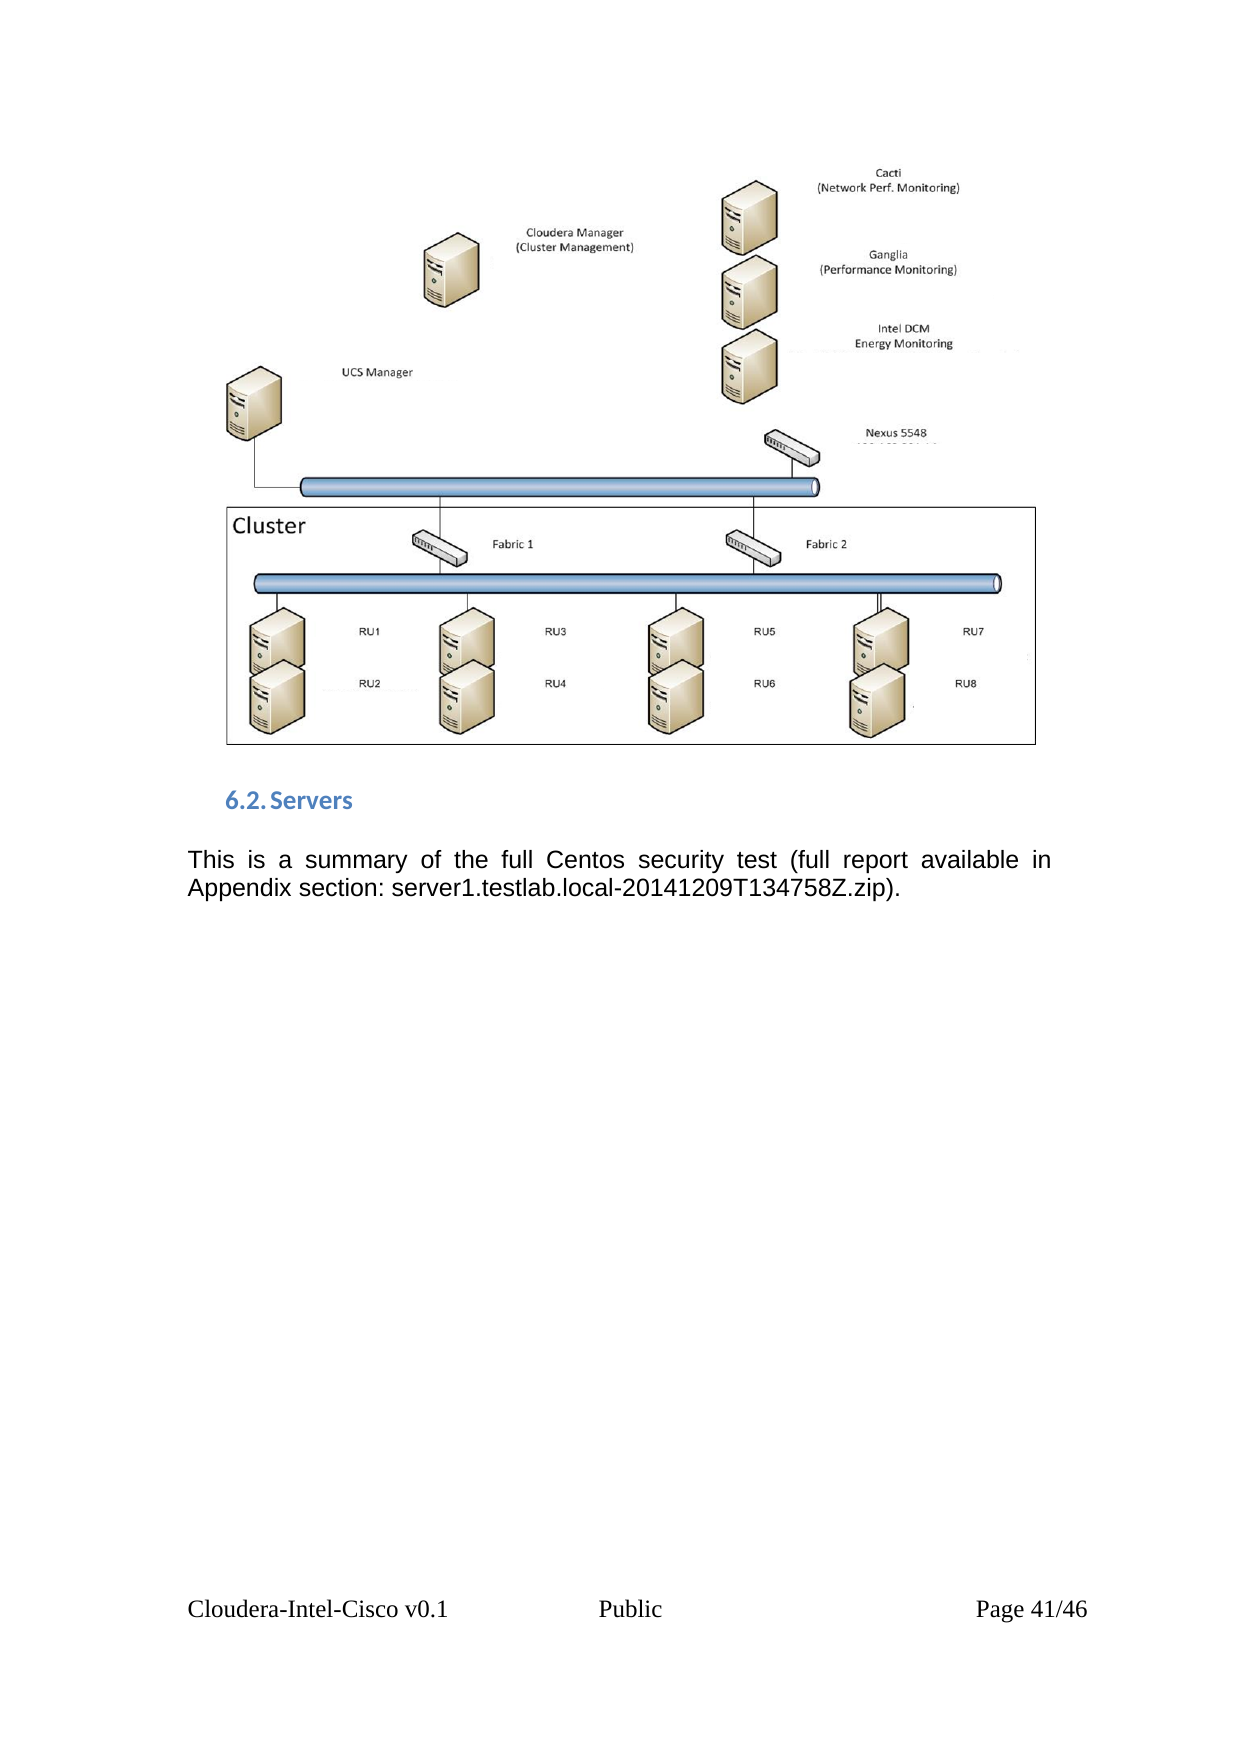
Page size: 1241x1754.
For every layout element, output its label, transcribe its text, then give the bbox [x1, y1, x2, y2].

text This is a summary of the full Centos security test (full report available in Appendix section: server1.testlab.local-20141209T134758Z.zip). [187, 844, 1053, 902]
subtitle Servers [225, 783, 1053, 816]
picture [187, 150, 1053, 762]
